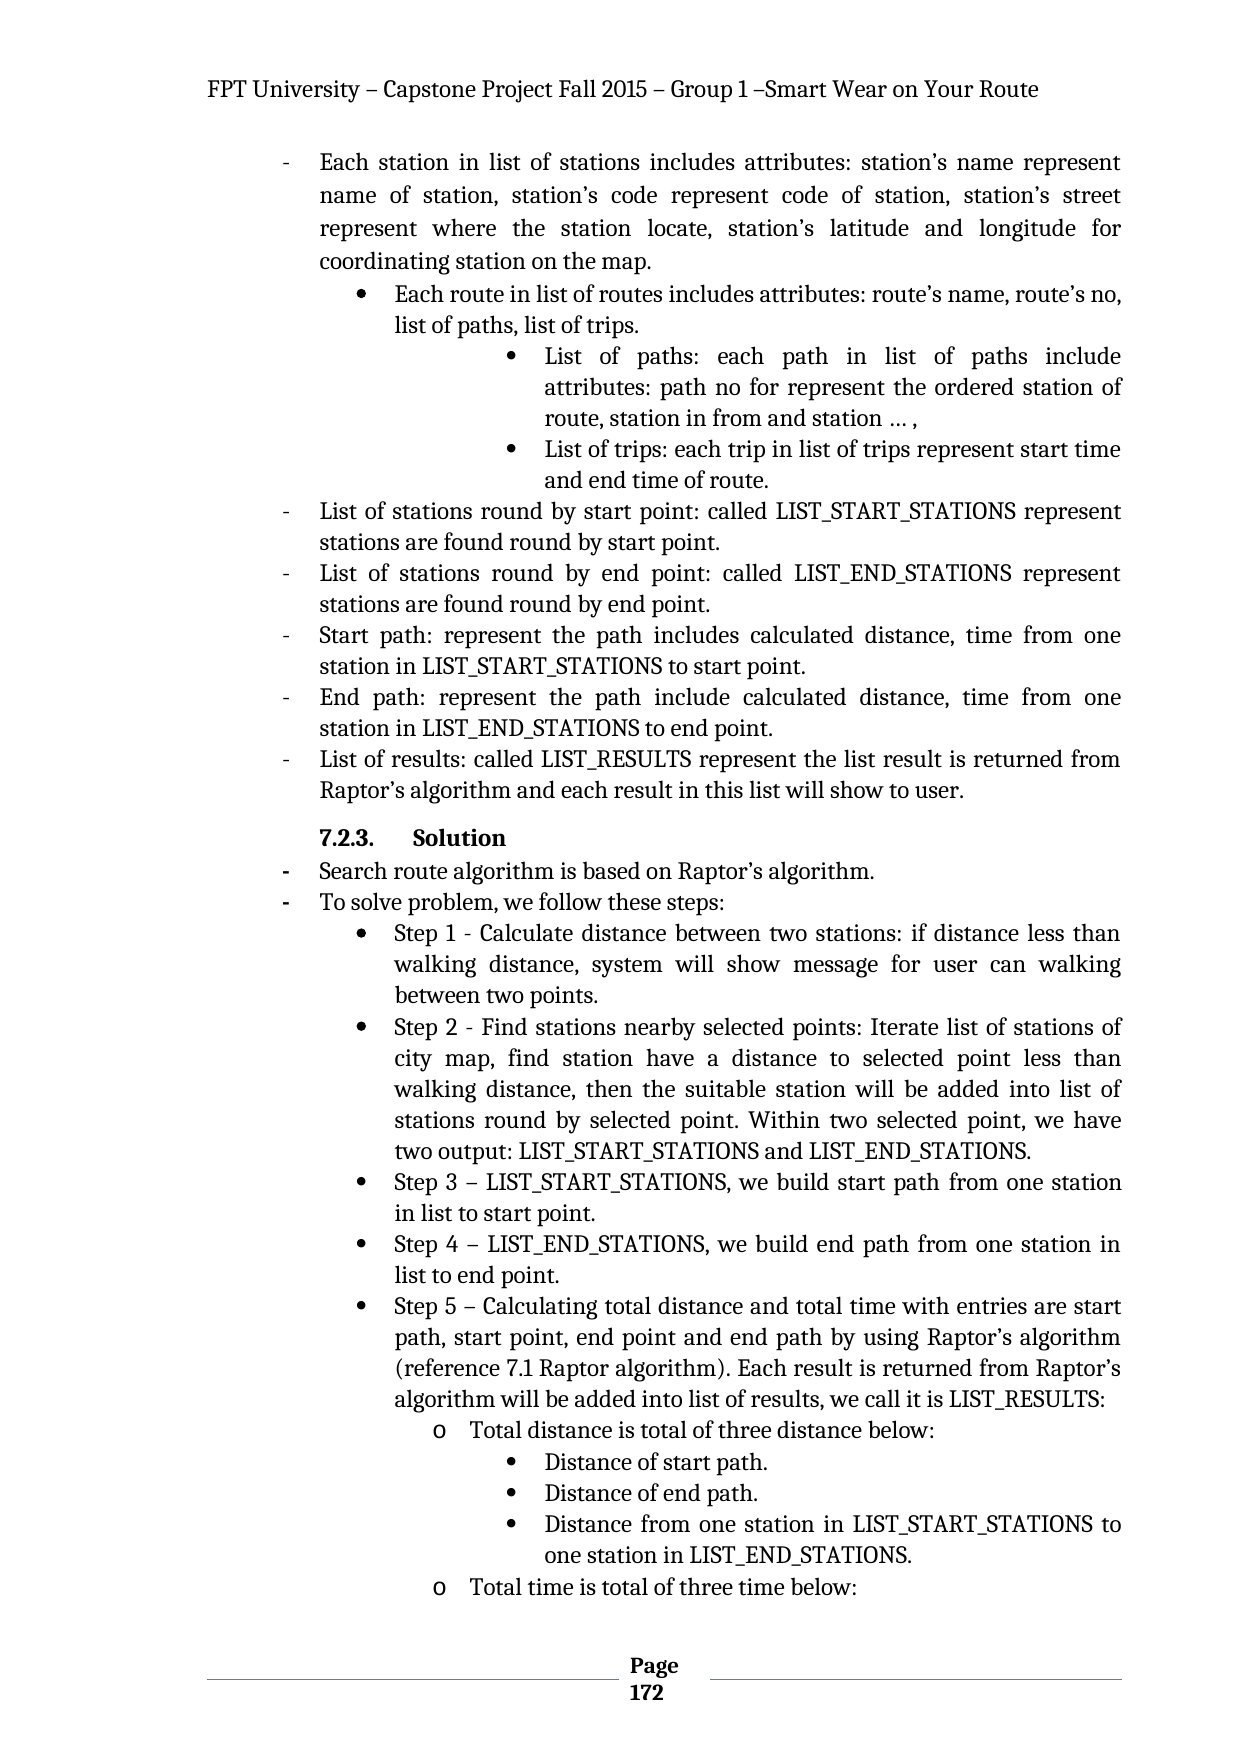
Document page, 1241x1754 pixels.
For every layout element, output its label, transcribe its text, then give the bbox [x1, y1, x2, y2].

list List of paths: each path in list of paths include attributes: path no for represent the ordered station of route, station in from and station … , [507, 342, 1122, 433]
list To solve problem, we follow these steps: [282, 888, 1122, 917]
list Step 1 - Calculate distance between two stations: if distance less than walking distance, system will show message for user can walking between two points. [357, 919, 1122, 1010]
list List of stations round by end point: called LIST_END_STATIONS represent stations are found round by end point. [282, 559, 1122, 619]
list Total distance is total of three distance below: [432, 1416, 1122, 1446]
list Step 5 – Calculating total distance and total time with entries are start path, start point, end point and end path by using Raptor’s algorithm (reference 7.1 Raptor algorithm). Each result is returned from Raptor’s algorithm will be added into list of results, we call it is LIST_RESULTS: [357, 1292, 1122, 1414]
list Total time is total of three time below: [432, 1572, 1122, 1602]
list Start path: represent the path includes calculated distance, time from one station in LIST_START_STATIONS to start point. [282, 621, 1122, 681]
list Step 4 – LIST_END_STATIONS, we build end path from one station in list to end point. [357, 1230, 1122, 1289]
list List of trips: each trip in list of trips represent start time and end time of route. [507, 435, 1122, 495]
list End path: represent the path include calculated distance, time from one station in LIST_END_STATIONS to end point. [282, 683, 1122, 743]
list Each station in list of stations includes attributes: station’s name represent name of station, station’s code represent code of station, station’s street represent where the station locate, station’s latitude and longitude for coordinating station on the map. [282, 148, 1122, 276]
list Distance of end path. [507, 1479, 1122, 1508]
list Search route algorithm is based on Raptor’s algorithm. [282, 857, 1122, 886]
list Step 2 - Find stations nearby selected points: Iterate list of stations of city map, find station have a distance to selected point less than walking distance, then the suitable station will be added into list of stations round by selected point. Within two selected point, we have two output: LIST_START_STATIONS and LIST_END_STATIONS. [357, 1012, 1122, 1165]
list List of stations round by start point: called LIST_START_STATIONS represent stations are found round by start point. [282, 497, 1122, 557]
list Distance from one station in LIST_START_STATIONS to one station in LIST_END_STATIONS. [507, 1510, 1122, 1570]
list Step 3 – LIST_START_STATIONS, we build start path from one station in list to start point. [357, 1168, 1122, 1227]
list Distance of start path. [507, 1448, 1122, 1477]
subtitle Solution [319, 824, 1122, 853]
list List of results: called LIST_RESULTS represent the list result is returned from Raptor’s algorithm and each result in this list will show to user. [282, 745, 1122, 805]
list Each route in list of routes includes attributes: route’s name, route’s no, list of paths, list of trips. [357, 280, 1122, 339]
